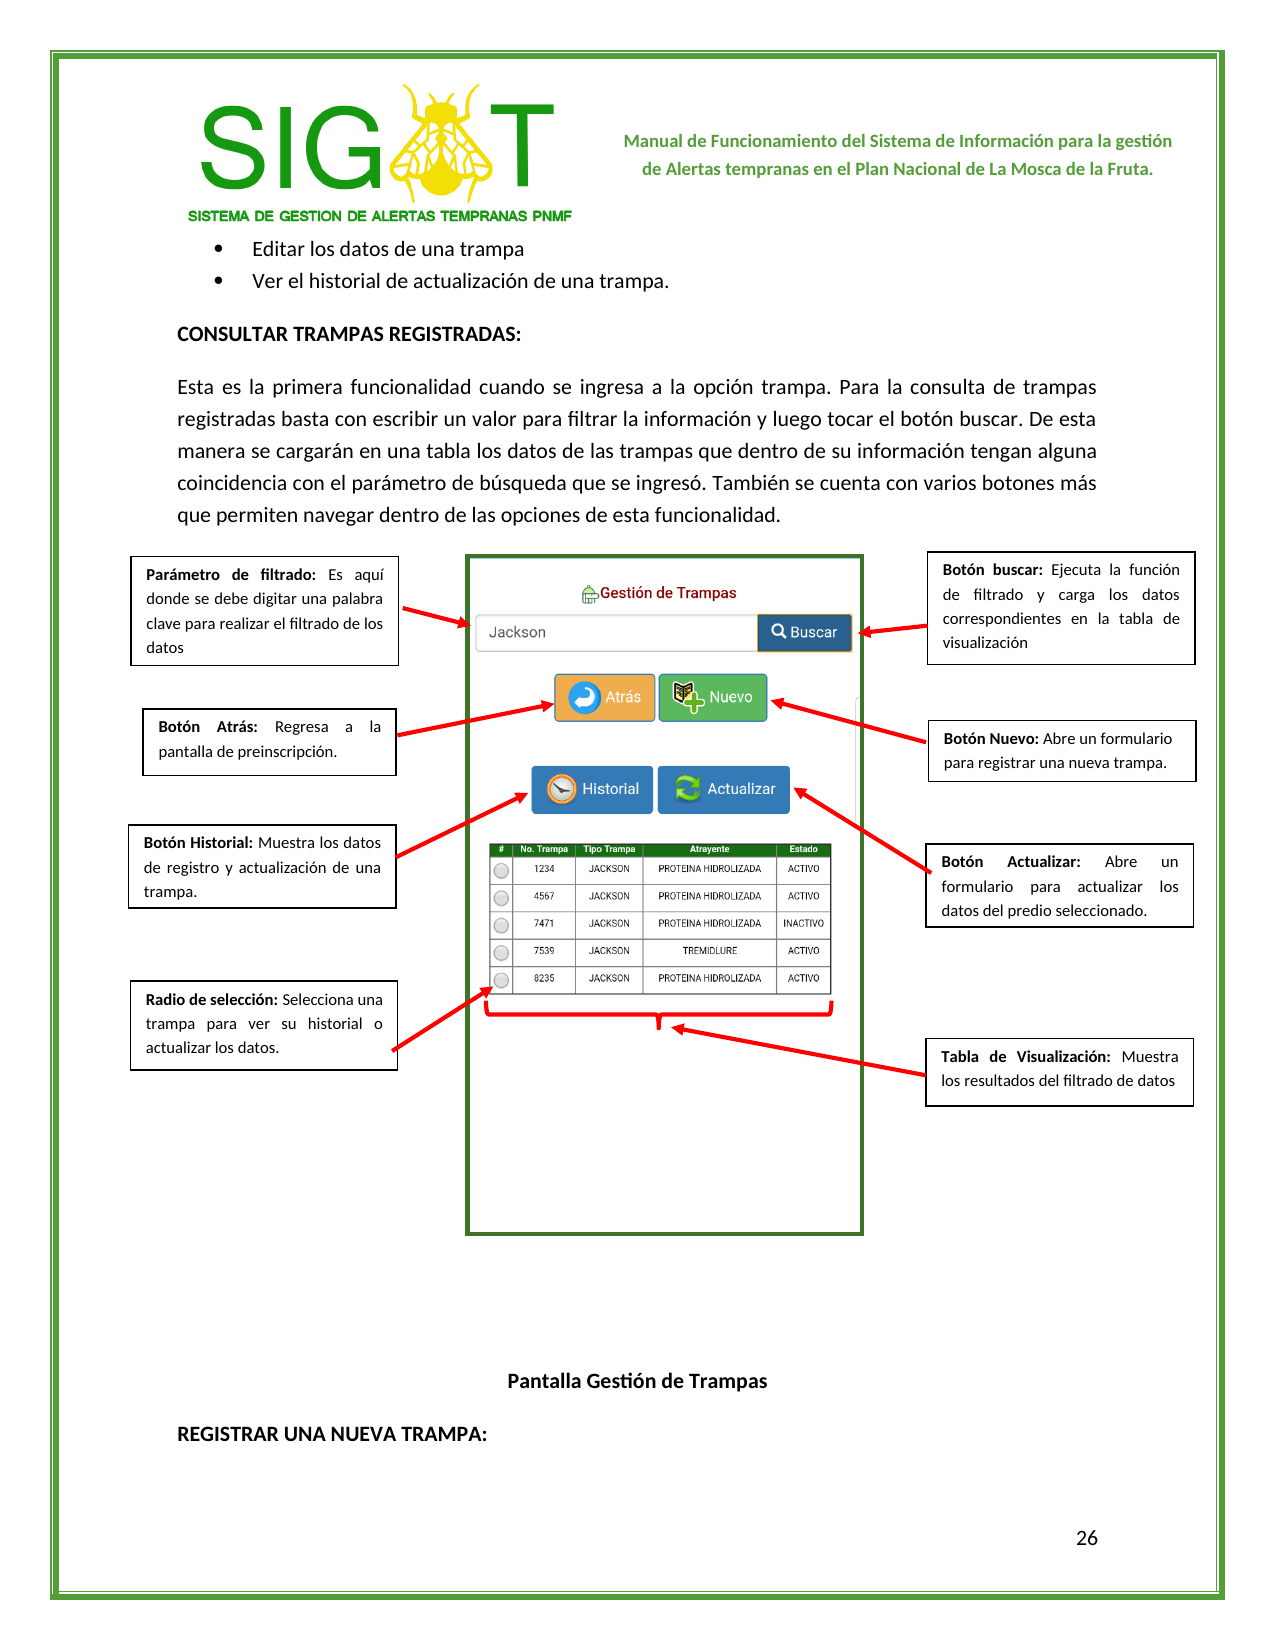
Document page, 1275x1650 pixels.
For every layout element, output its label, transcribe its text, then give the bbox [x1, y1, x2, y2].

list Ver el historial de actualización de una trampa. [214, 268, 1098, 294]
picture [470, 558, 860, 1232]
picture [177, 73, 574, 236]
text REGISTRAR UNA NUEVA TRAMPA: [177, 1420, 1098, 1447]
list Editar los datos de una trampa [214, 236, 1098, 262]
text Pantalla Gestión de Trampas [177, 1367, 1098, 1394]
text Esta es la primera funcionalidad cuando se ingresa a la opción trampa. Para la consulta de trampas registradas basta con escribir un valor para filtrar la información y luego tocar el botón buscar. De esta manera se cargarán en una tabla los datos de las trampas que dentro de su información tengan alguna coincidencia con el parámetro de búsqueda que se ingresó. También se cuenta con varios botones más que permiten navegar dentro de las opciones de esta funcionalidad. [177, 373, 1098, 528]
text CONSULTAR TRAMPAS REGISTRADAS: [177, 320, 1098, 347]
